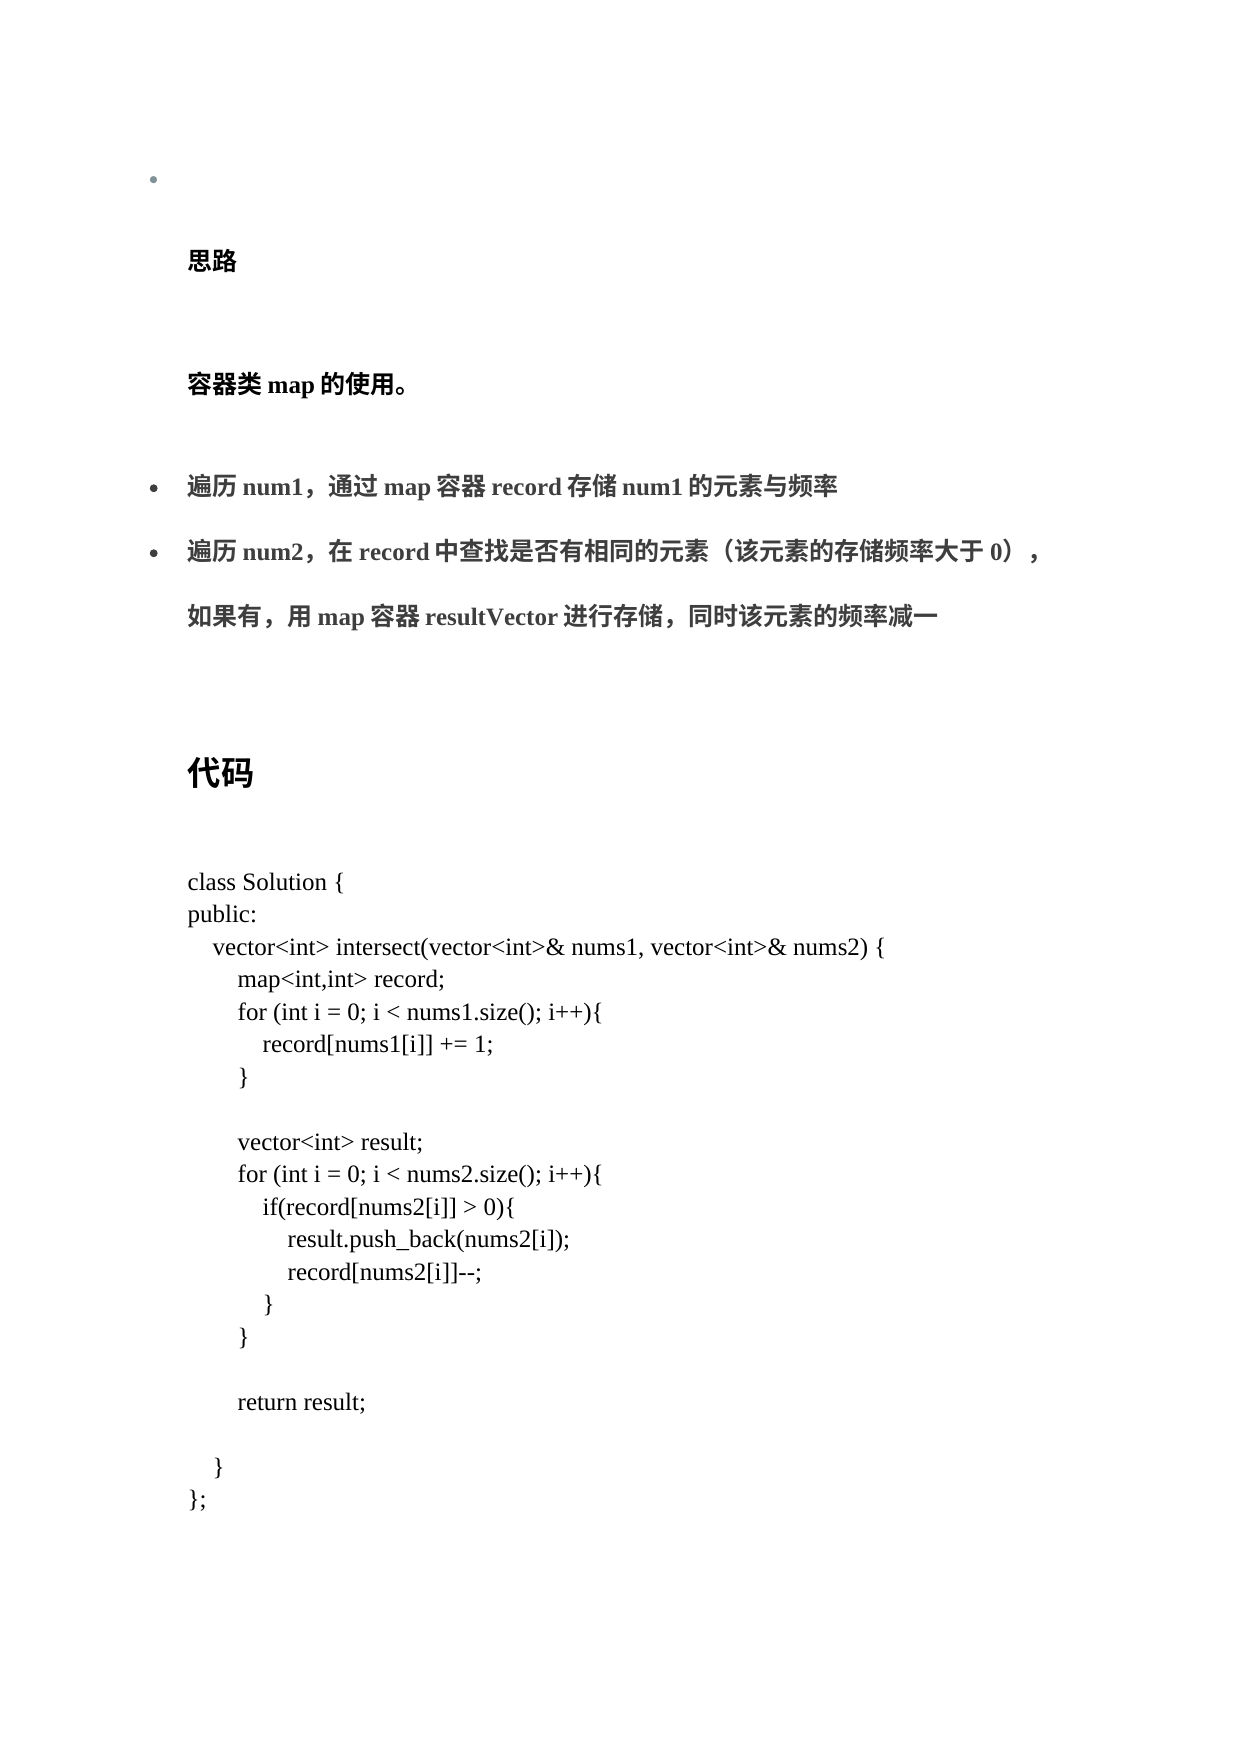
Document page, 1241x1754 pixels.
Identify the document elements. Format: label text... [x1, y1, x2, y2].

subtitle 代码 [187, 738, 1053, 803]
text }; [187, 1483, 1053, 1515]
text for (int i = 0; i < nums2.size(); i++){ [187, 1158, 1053, 1190]
text if(record[nums2[i]] > 0){ [187, 1190, 1053, 1223]
text } [187, 1060, 1053, 1093]
text map<int,int> record; [187, 963, 1053, 995]
text record[nums1[i]] += 1; [187, 1028, 1053, 1060]
text vector<int> intersect(vector<int>& nums1, vector<int>& nums2) { [187, 930, 1053, 963]
text return result; [187, 1385, 1053, 1418]
text } [187, 1450, 1053, 1483]
subtitle 思路 [187, 227, 1053, 292]
text result.push_back(nums2[i]); [187, 1223, 1053, 1255]
list 遍历num1，通过map容器record存储num1的元素与频率 [150, 452, 1053, 517]
text for (int i = 0; i < nums1.size(); i++){ [187, 995, 1053, 1028]
text public: [187, 898, 1053, 930]
text 容器类map的使用。 [187, 350, 1053, 415]
text } [187, 1288, 1053, 1320]
text } [187, 1320, 1053, 1353]
list 遍历num2，在record中查找是否有相同的元素（该元素的存储频率大于0），如果有，用map容器resultVector进行存储，同时该元素的频率减一 [150, 517, 1053, 647]
text class Solution { [187, 865, 1053, 898]
text vector<int> result; [187, 1125, 1053, 1158]
text record[nums2[i]]--; [187, 1255, 1053, 1288]
